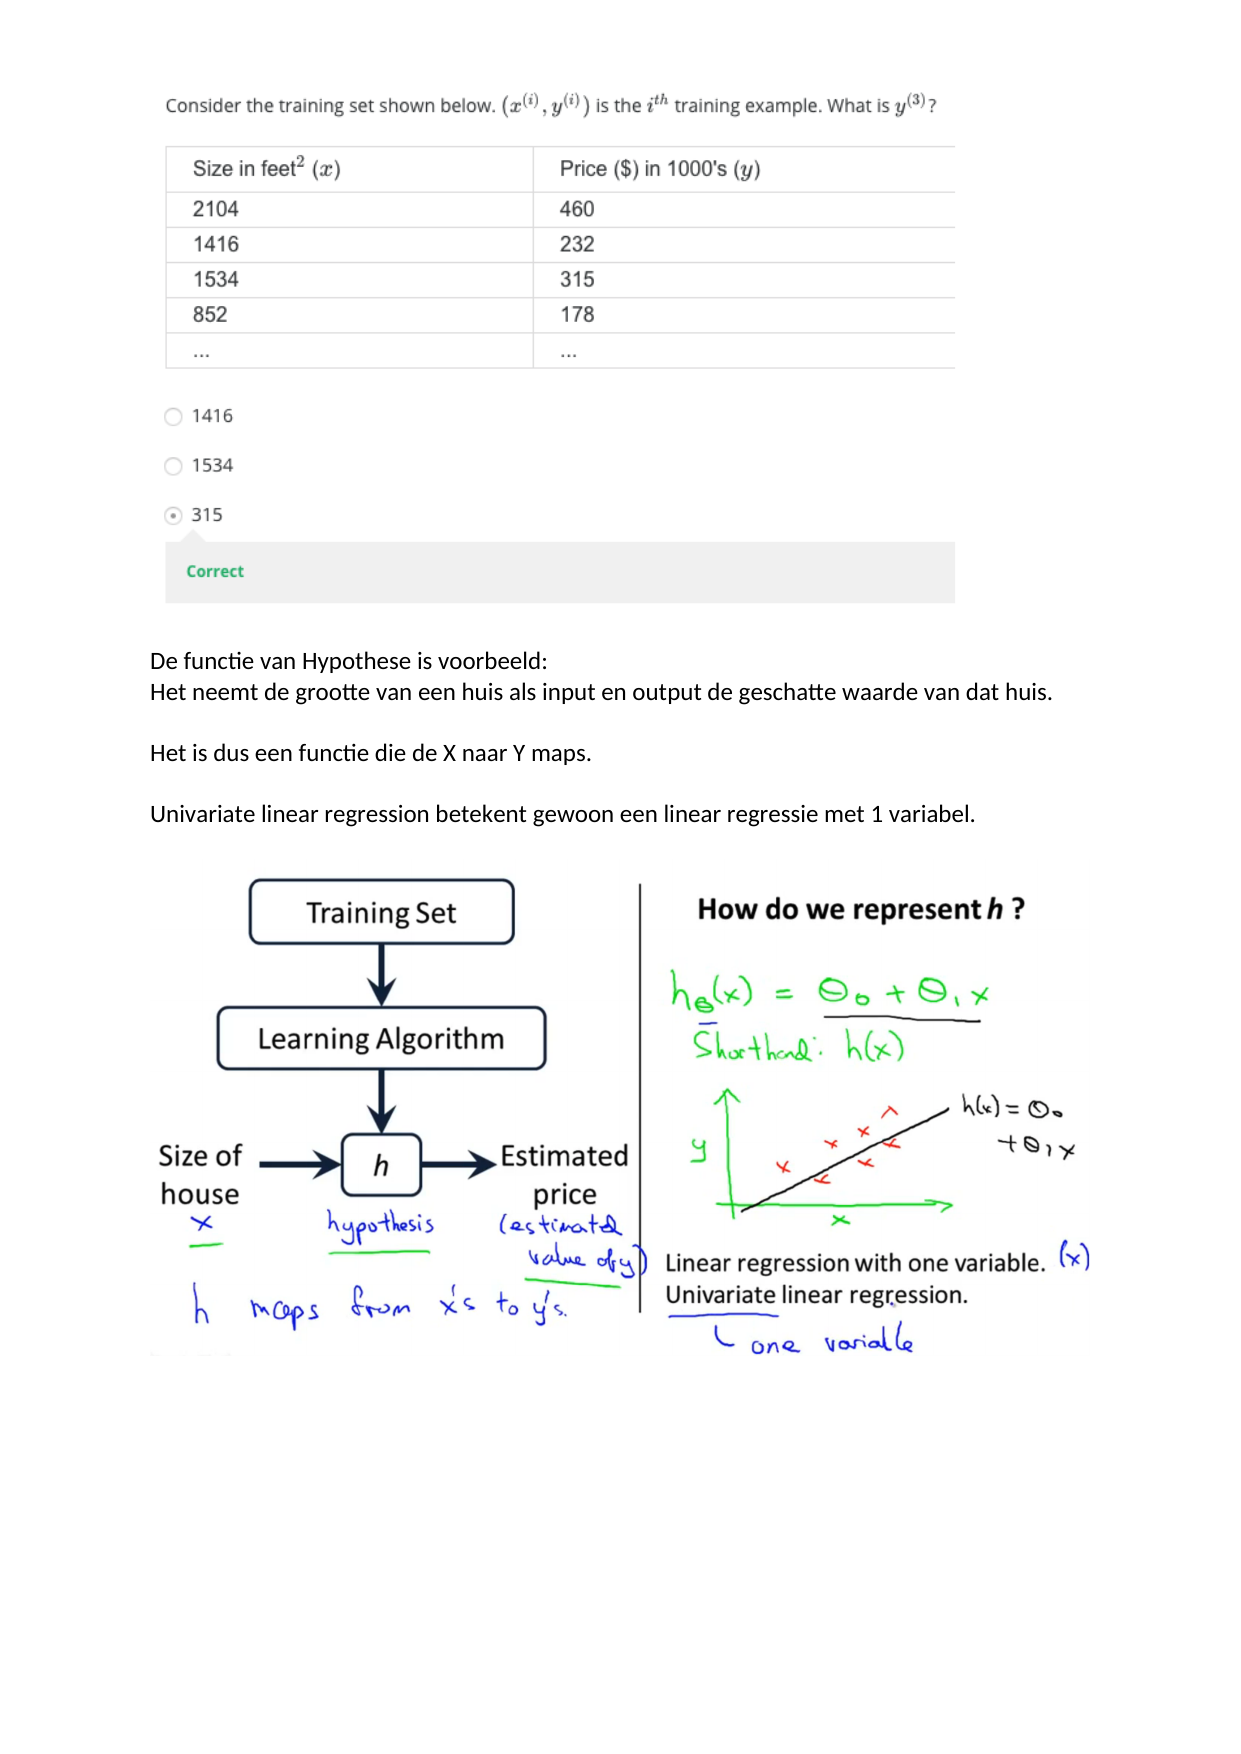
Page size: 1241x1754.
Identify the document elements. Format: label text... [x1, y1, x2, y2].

text Het neemt de grootte van een huis als input en output de geschatte waarde van dat huis. [150, 676, 1090, 706]
text De functie van Hypothese is voorbeeld: [150, 645, 1090, 676]
picture [150, 81, 956, 615]
text Univariate linear regression betekent gewoon een linear regressie met 1 variabel. [150, 798, 1090, 828]
picture [150, 859, 1090, 1356]
text Het is dus een functie die de X naar Y maps. [150, 737, 1090, 767]
